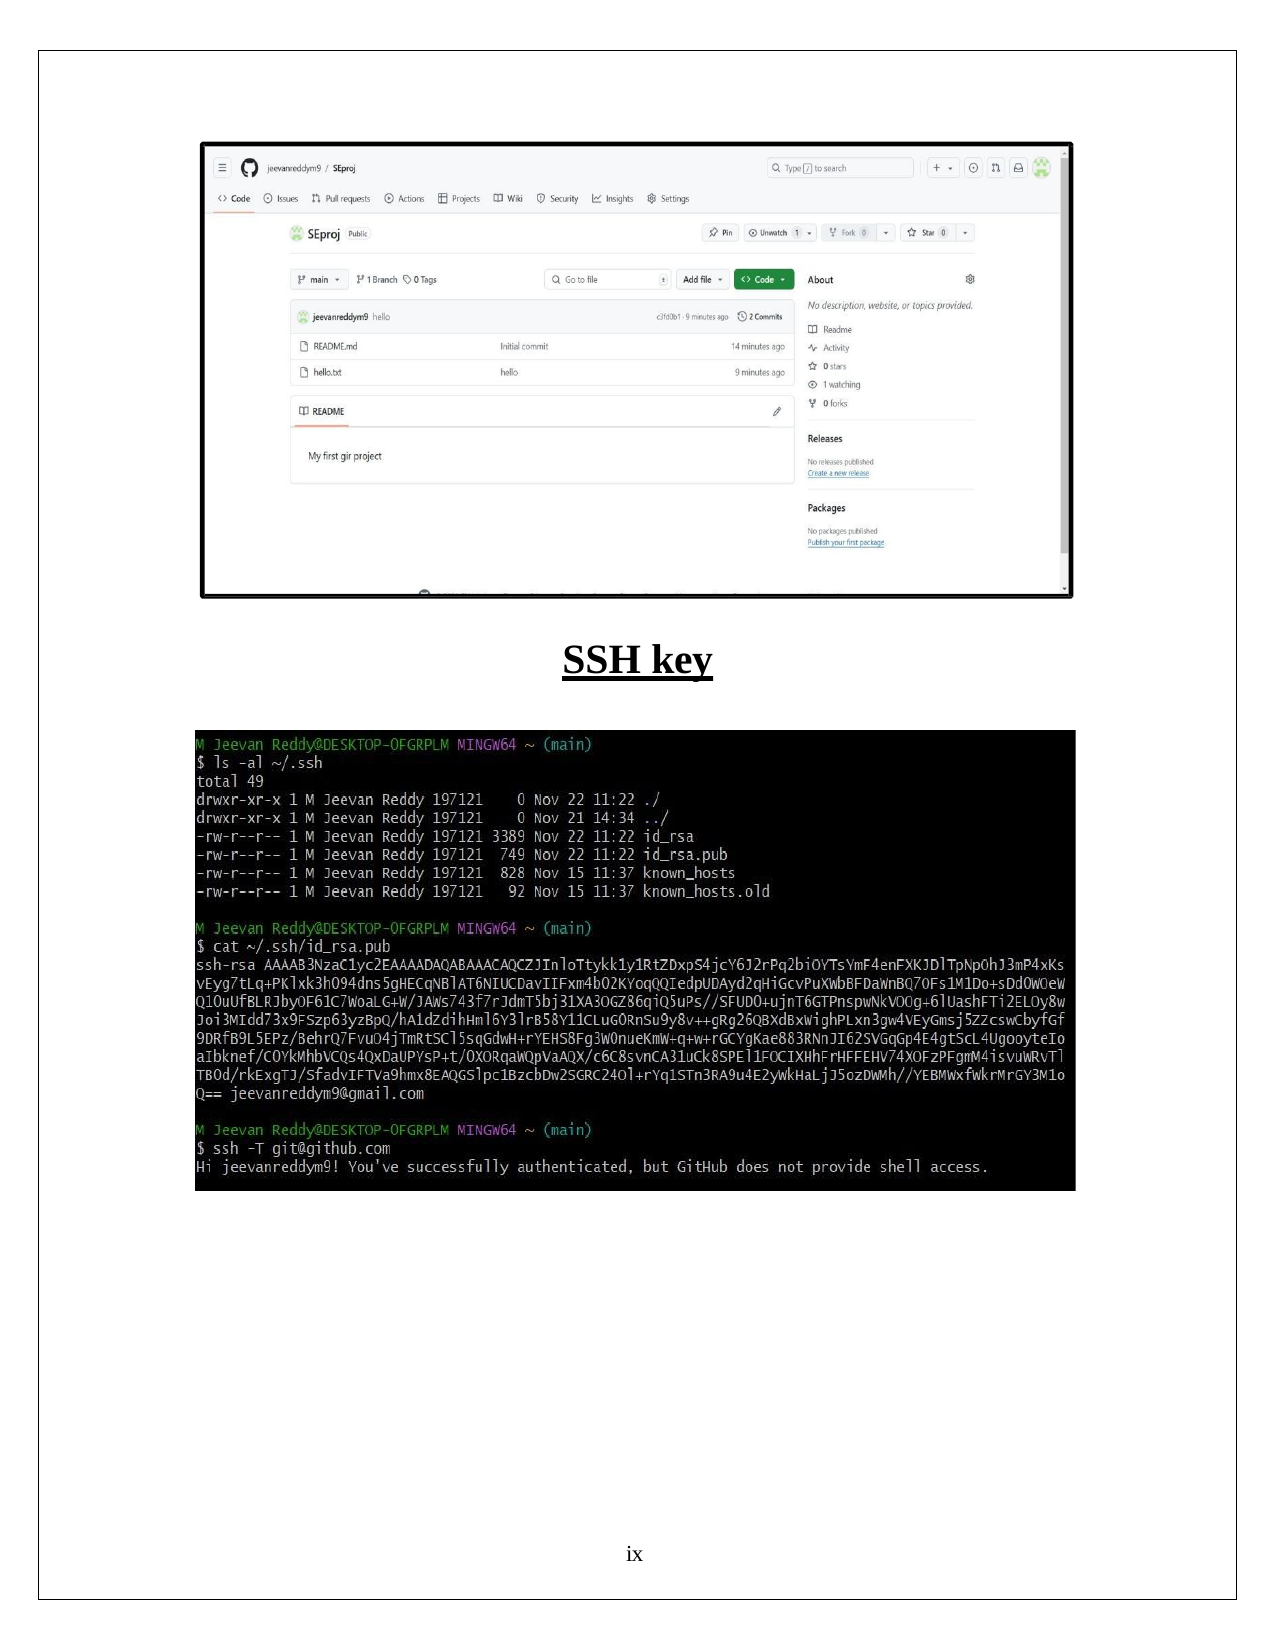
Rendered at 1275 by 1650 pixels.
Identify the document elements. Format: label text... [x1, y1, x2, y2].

picture [195, 730, 1076, 1191]
text SSH key [39, 635, 1236, 683]
picture [205, 147, 1068, 593]
